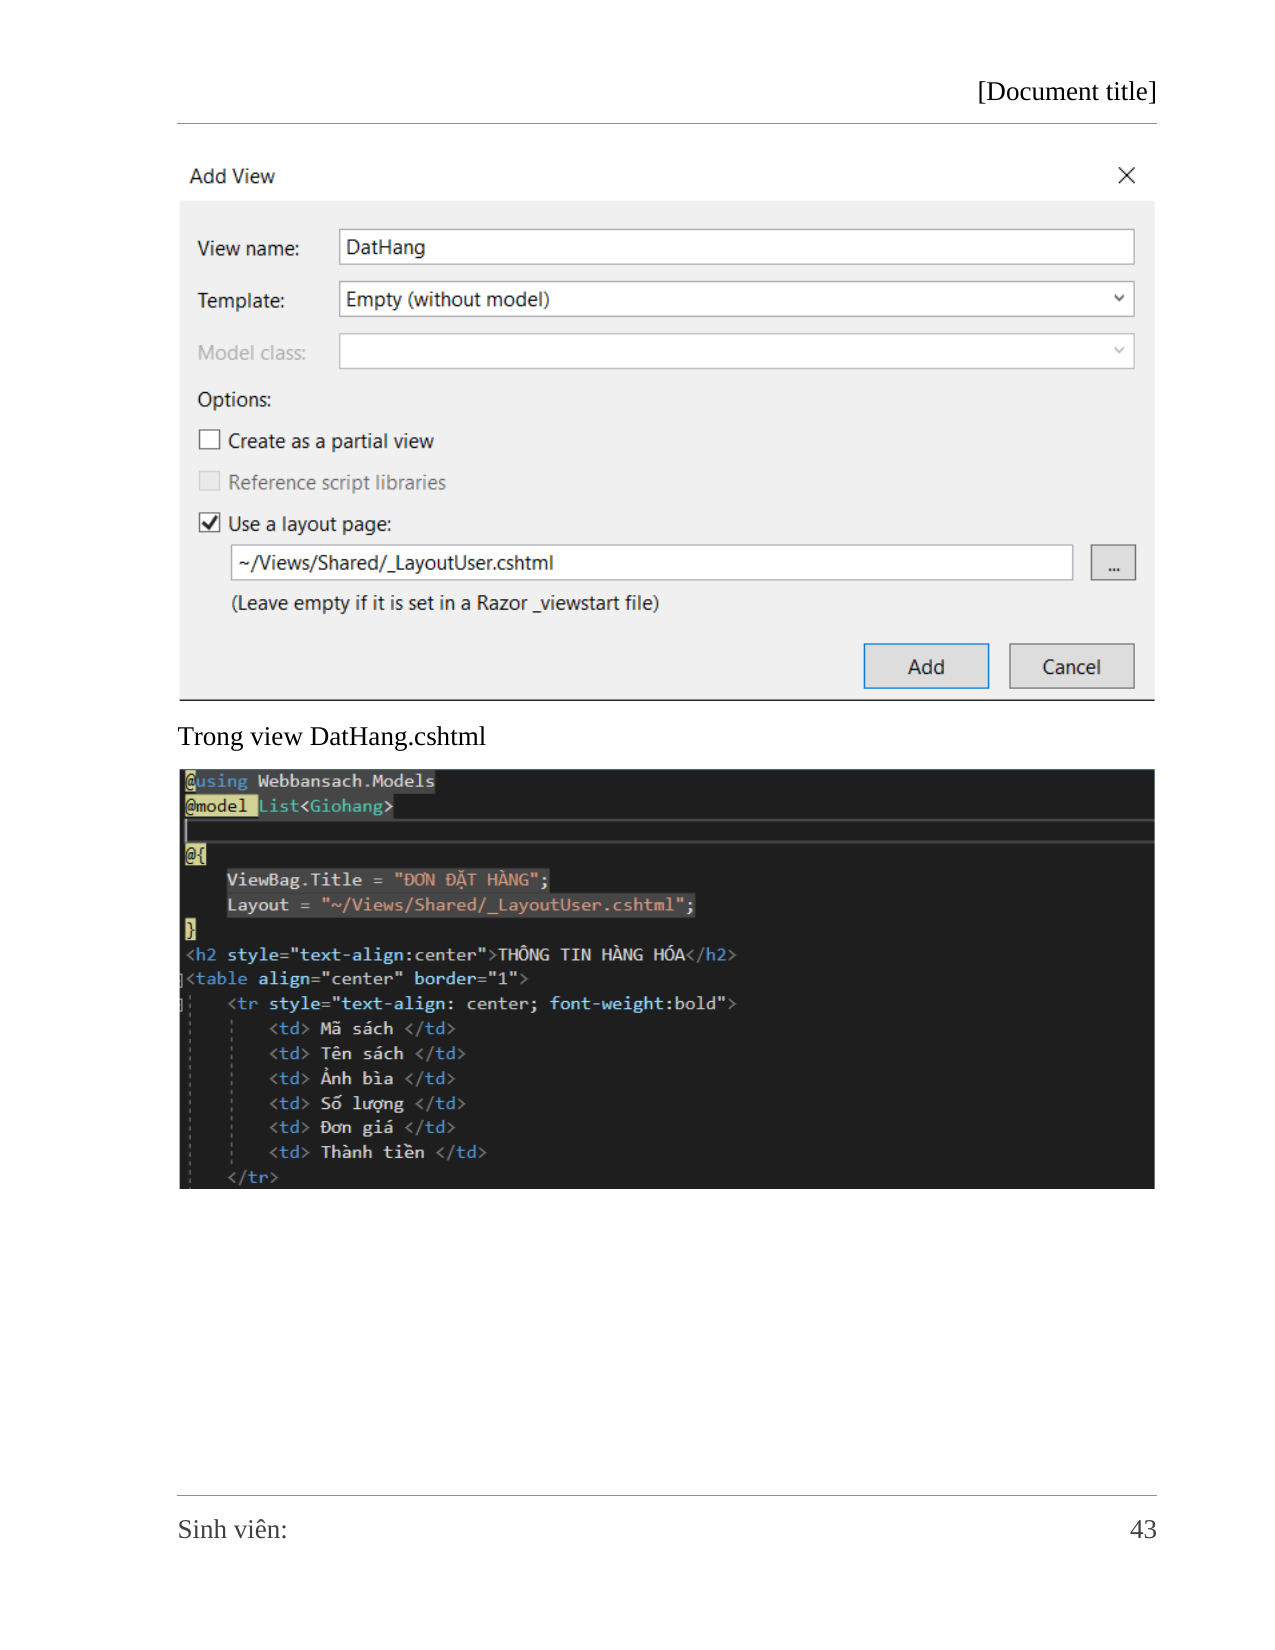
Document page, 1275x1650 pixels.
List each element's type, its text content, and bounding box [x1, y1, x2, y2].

text Trong view DatHang.cshtml [177, 719, 1157, 751]
picture [179, 155, 1155, 701]
picture [179, 769, 1155, 1189]
